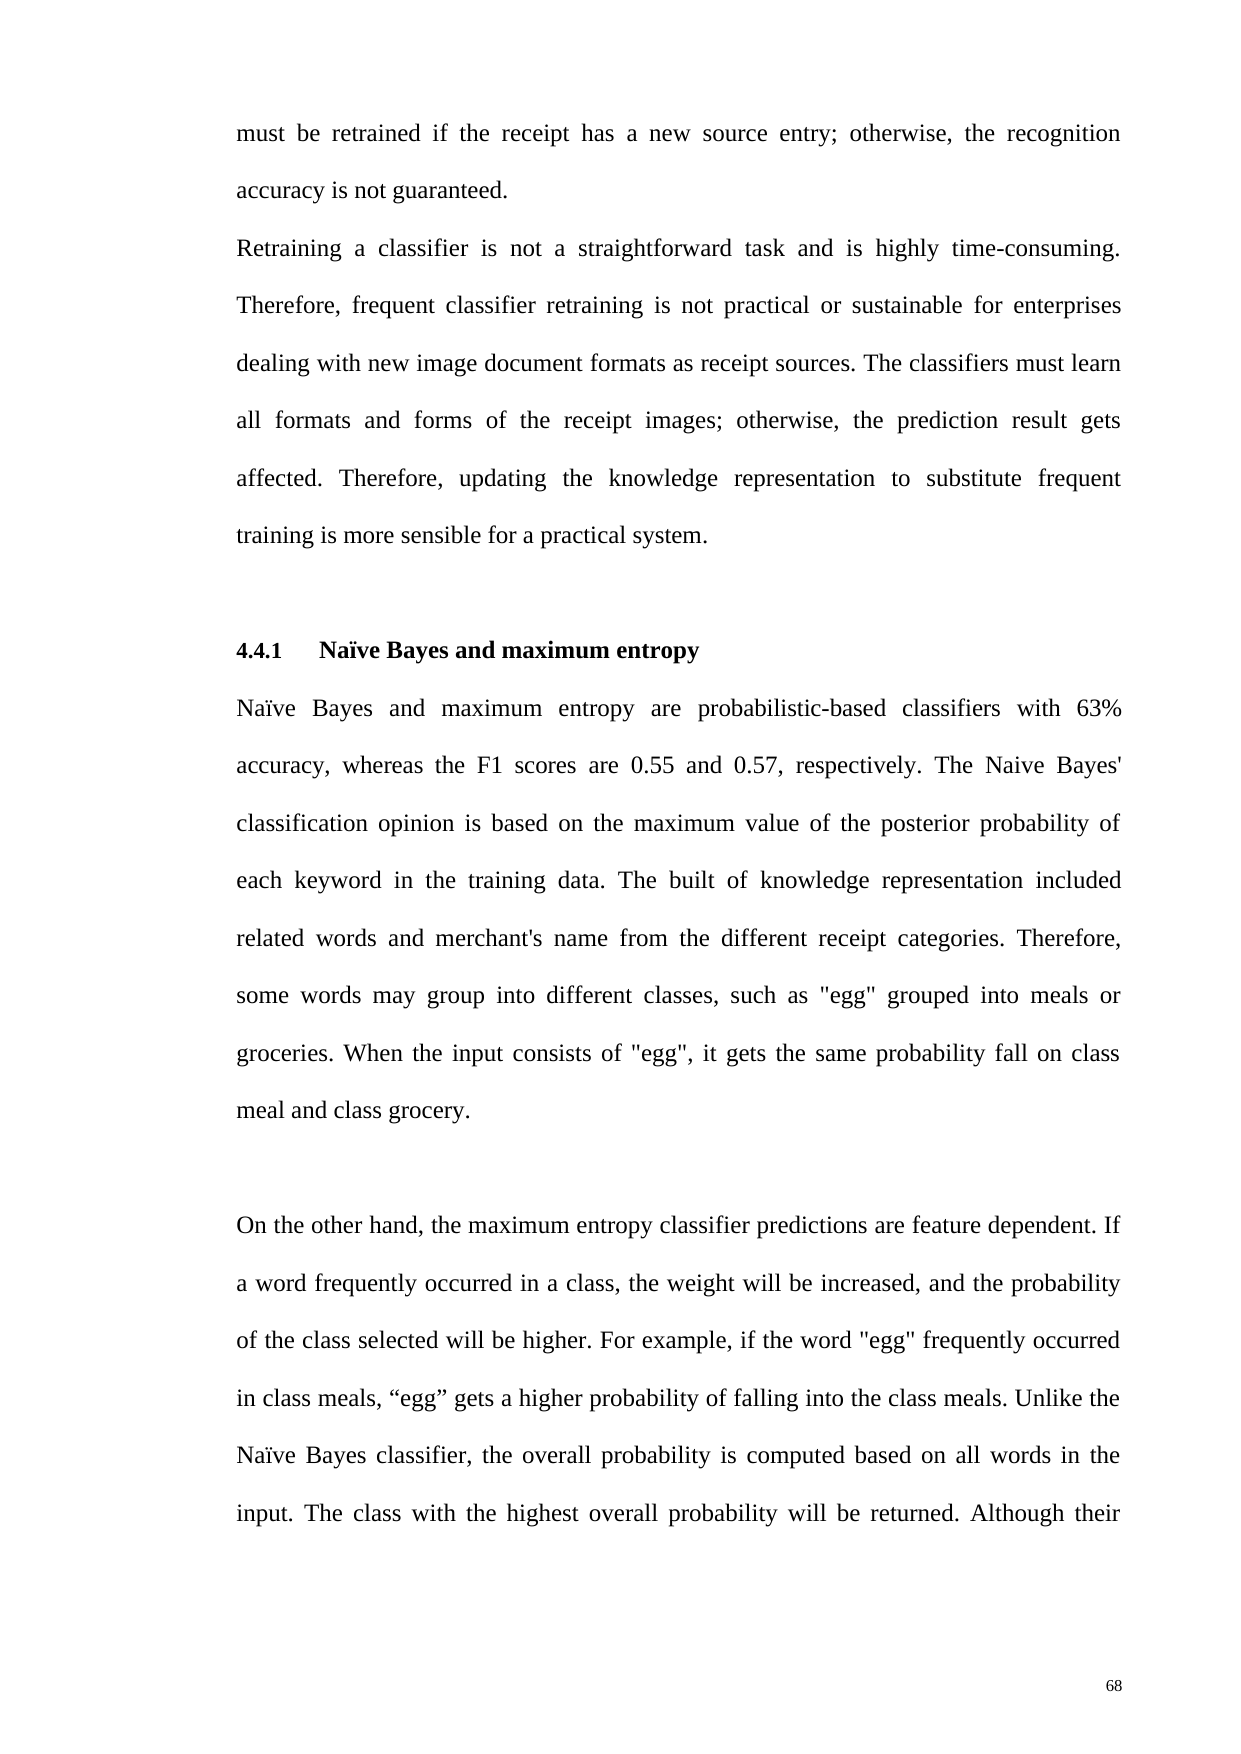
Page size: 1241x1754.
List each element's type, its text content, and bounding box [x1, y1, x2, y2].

text Retraining a classifier is not a straightforward task and is highly time-consuming. Therefore, frequent classifier retraining is not practical or sustainable for enterprises dealing with new image document formats as receipt sources. The classifiers must learn all formats and forms of the receipt images; otherwise, the prediction result gets affected. Therefore, updating the knowledge representation to substitute frequent training is more sensible for a practical system. [236, 233, 1122, 549]
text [236, 118, 1122, 204]
text Naïve Bayes and maximum entropy are probabilistic-based classifiers with 63% accuracy, whereas the F1 scores are 0.55 and 0.57, respectively. The Naive Bayes' classification opinion is based on the maximum value of the posterior probability of each keyword in the training data. The built of knowledge representation included related words and merchant's name from the different receipt categories. Therefore, some words may group into different classes, such as "egg" grouped into meals or groceries. When the input consists of "egg", it gets the same probability fall on class meal and class grocery. [236, 693, 1122, 1124]
subtitle Naïve Bayes and maximum entropy [236, 636, 1122, 664]
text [236, 1211, 1122, 1527]
